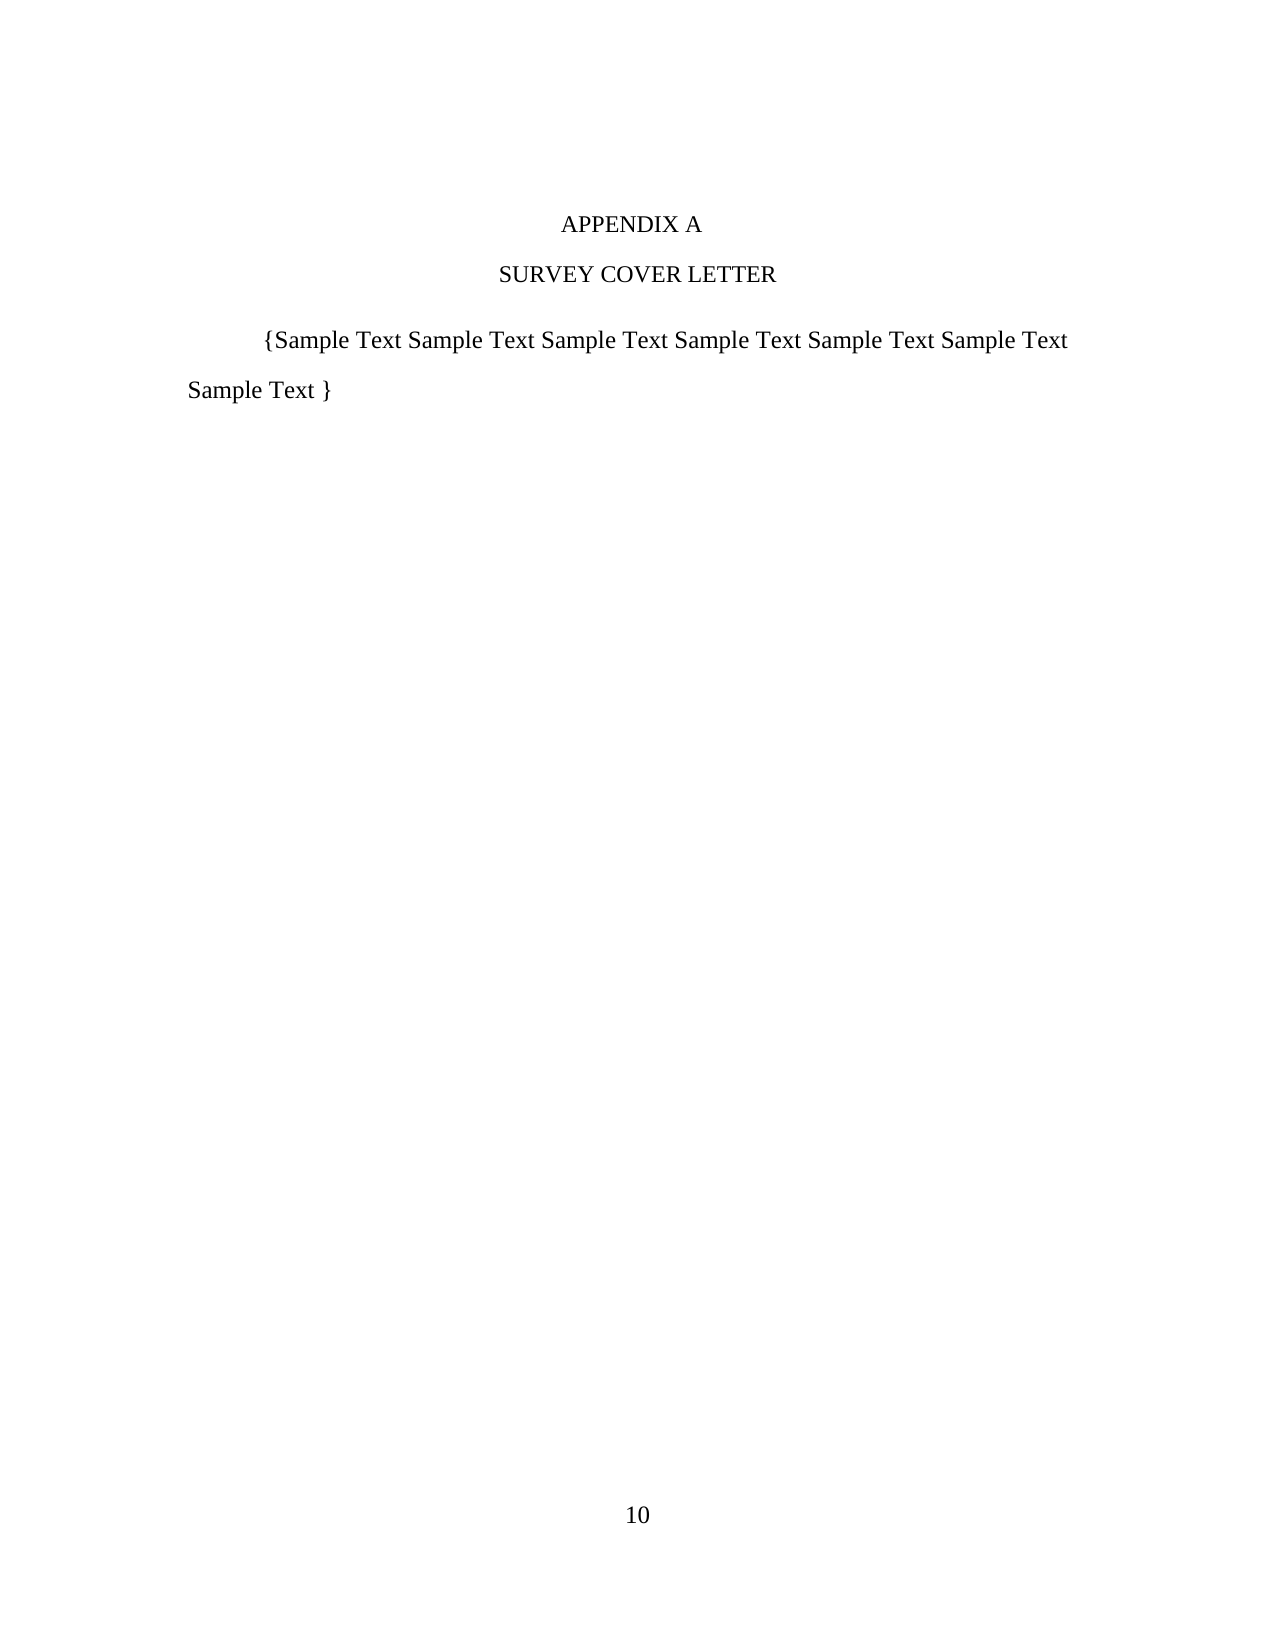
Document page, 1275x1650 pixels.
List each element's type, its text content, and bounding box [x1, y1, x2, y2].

title APPENDIX A SURVEY COVER LETTER [187, 187, 1087, 287]
text {Sample Text Sample Text Sample Text Sample Text Sample Text Sample Text Sample Text } [187, 304, 1087, 404]
